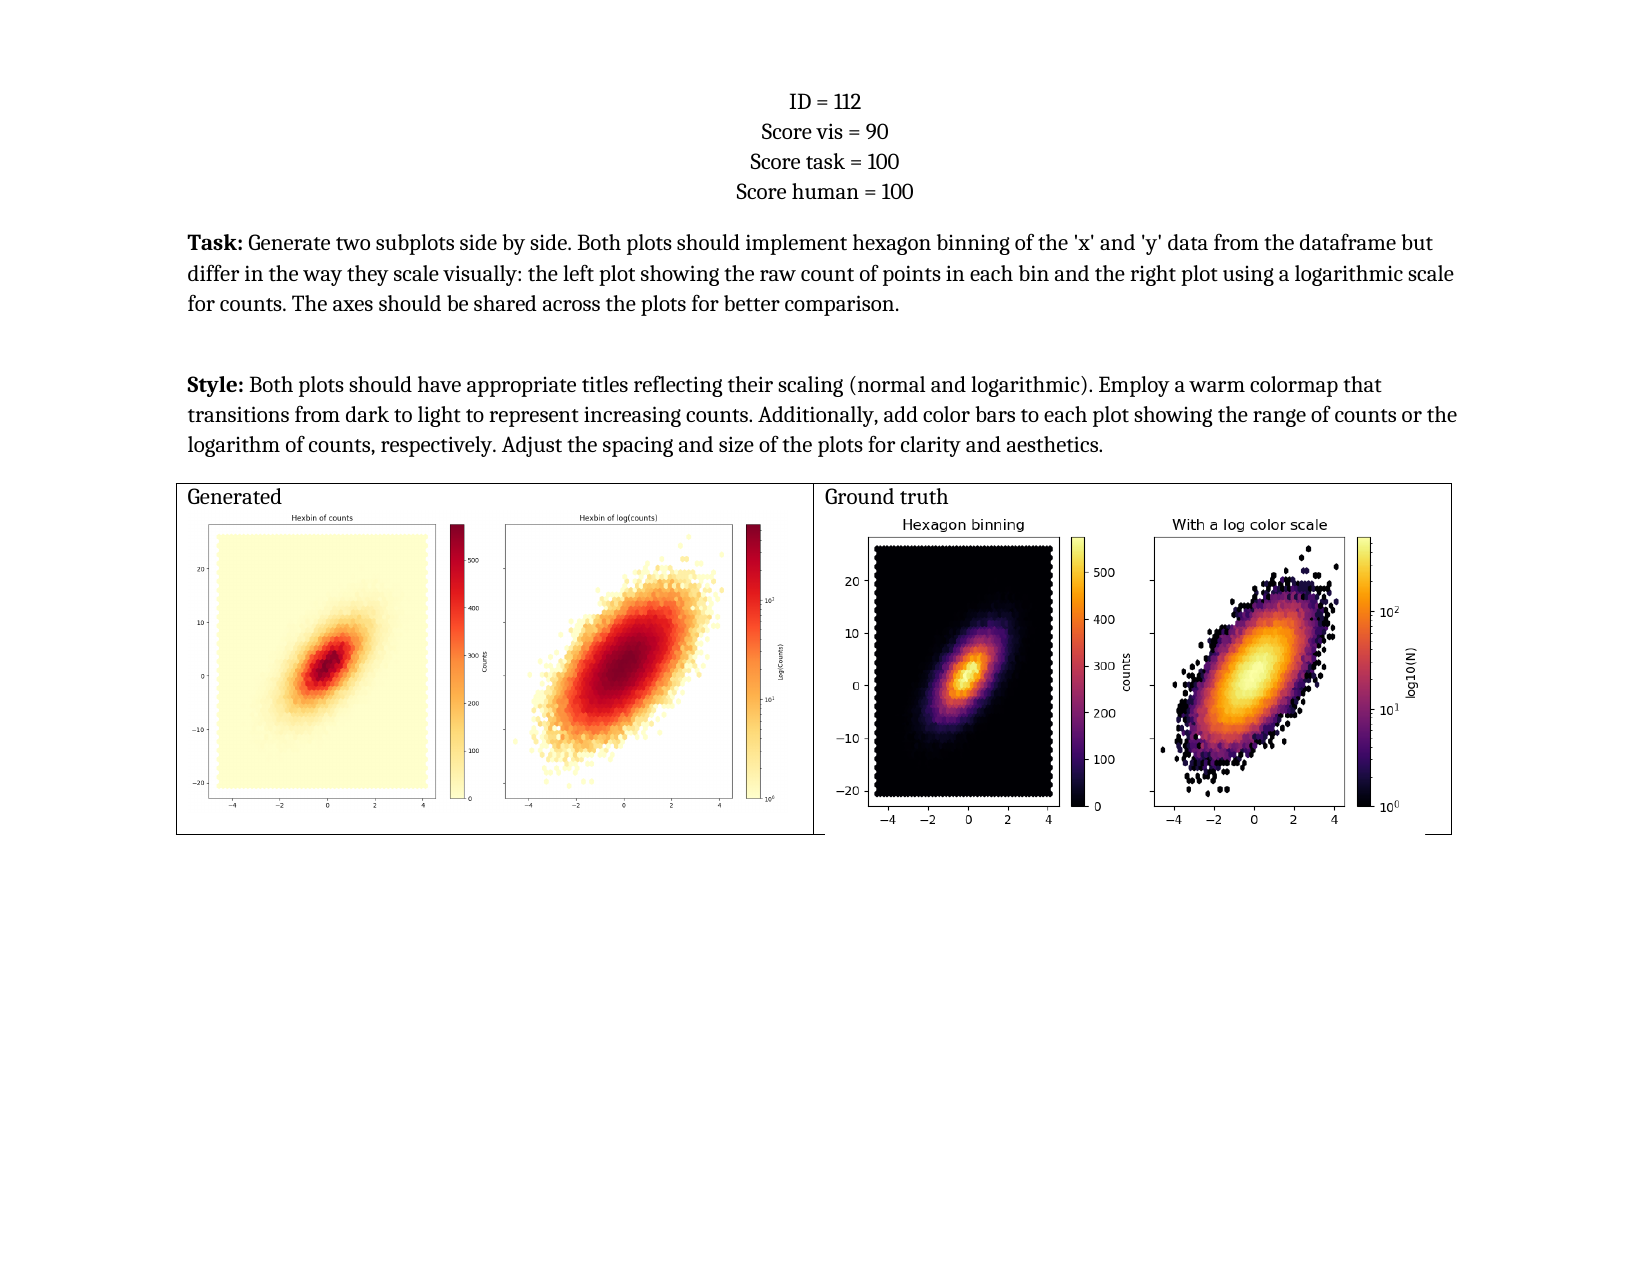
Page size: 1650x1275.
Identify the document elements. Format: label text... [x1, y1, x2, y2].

table_header Ground truth [814, 484, 1451, 834]
picture [825, 510, 1425, 835]
table_header Generated [177, 484, 813, 834]
picture [187, 510, 788, 813]
text ID = 112 Score vis = 90 Score task = 100 Score human = 100 [187, 88, 1462, 206]
text Style: Both plots should have appropriate titles reflecting their scaling (normal and logarithmic). Employ a warm colormap that transitions from dark to light to represent increasing counts. Additionally, add color bars to each plot showing the range of counts or the logarithm of counts, respectively. Adjust the spacing and size of the plots for clarity and aesthetics. [187, 372, 1462, 459]
text Task: Generate two subplots side by side. Both plots should implement hexagon binning of the 'x' and 'y' data from the dataframe but differ in the way they scale visually: the left plot showing the raw count of points in each bin and the right plot using a logarithmic scale for counts. The axes should be shared across the plots for better comparison. [187, 230, 1462, 347]
